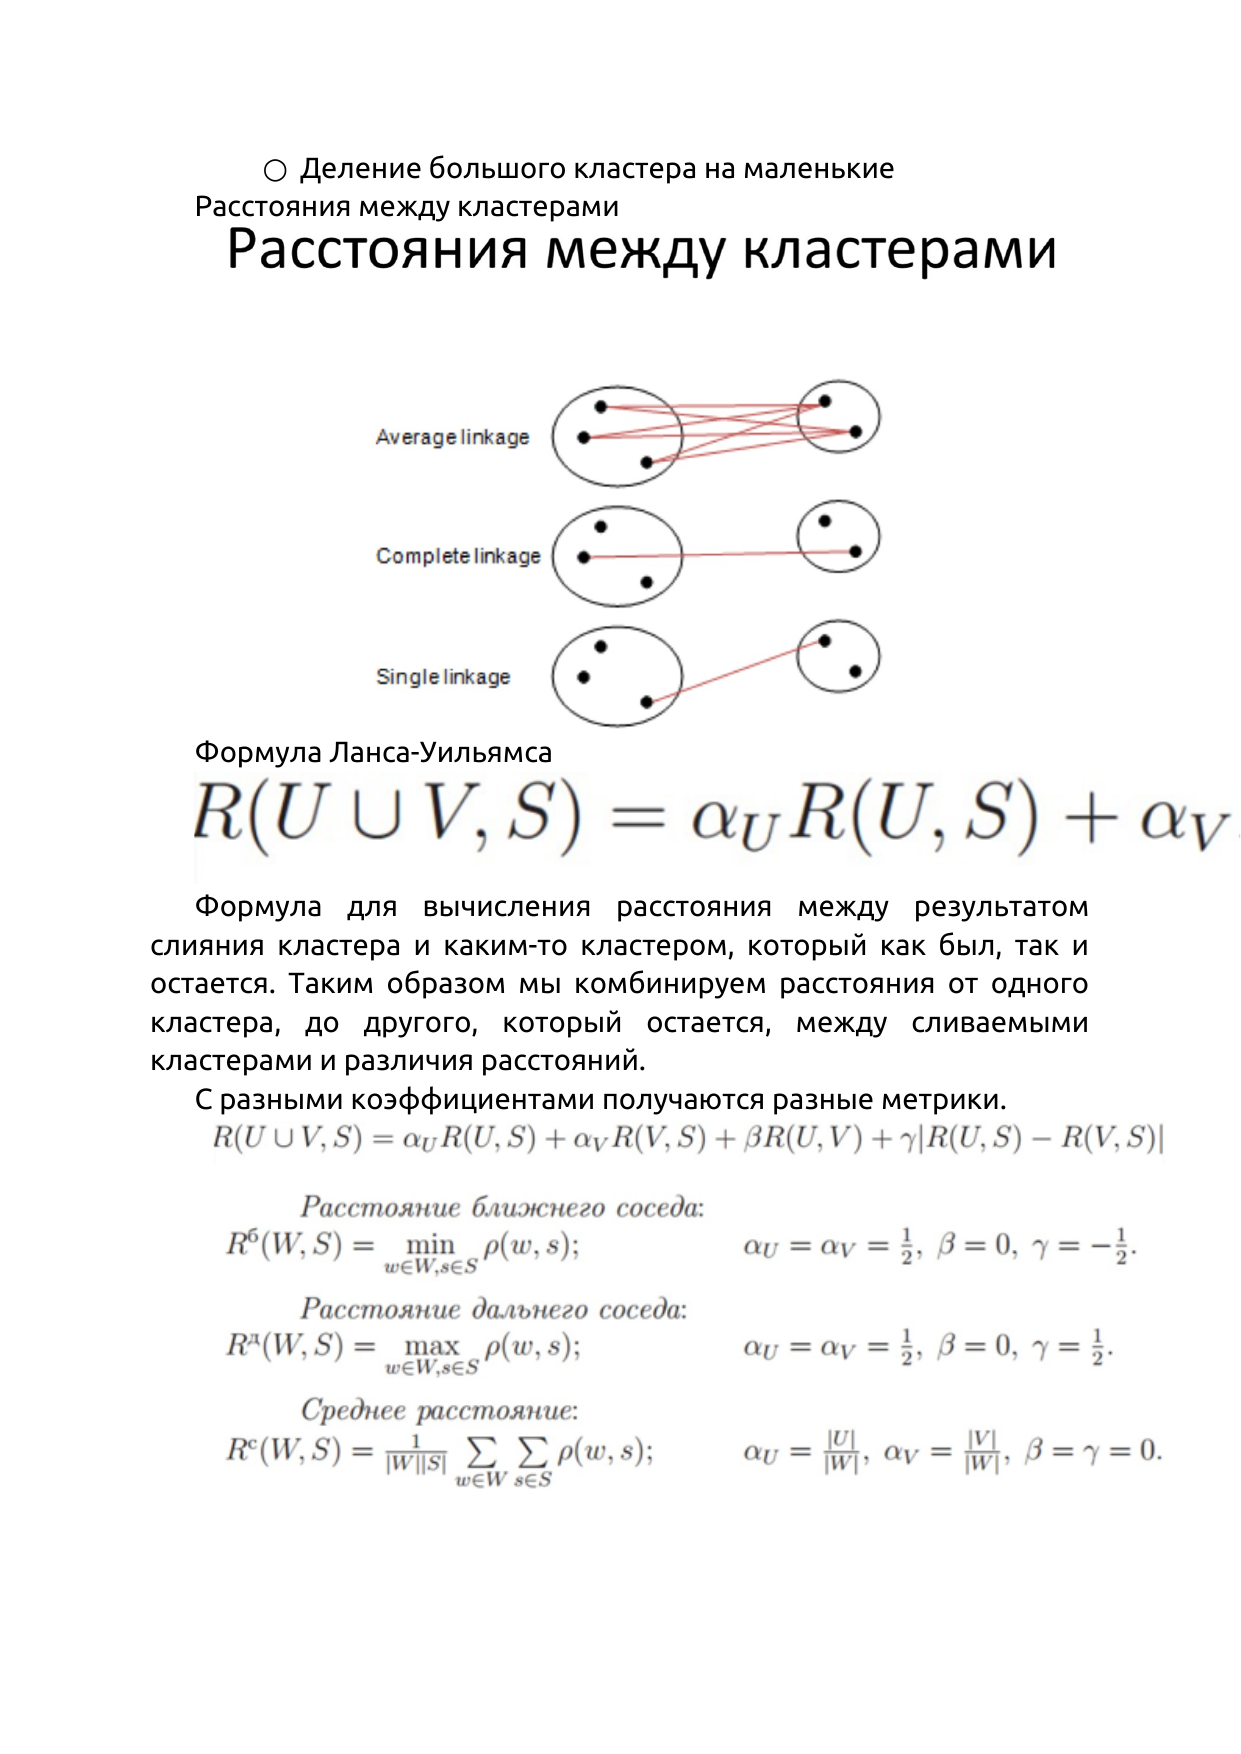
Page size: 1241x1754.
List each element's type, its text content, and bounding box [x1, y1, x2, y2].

picture [194, 1119, 1174, 1498]
text С разными коэффициентами получаются разные метрики. [150, 1081, 1090, 1115]
text Расстояния между кластерами [150, 188, 1090, 222]
text Формула для вычисления расстояния между результатом слияния кластера и каким-то кластером, который как был, так и остается. Таким образом мы комбинируем расстояния от одного кластера, до другого, который остается, между сливаемыми кластерами и различия расстояний. [150, 888, 1090, 1076]
list Деление большого кластера на маленькие [262, 150, 1090, 183]
text Формула Ланса-Уильямса [150, 734, 1090, 768]
picture [194, 772, 1241, 884]
picture [230, 227, 1055, 729]
